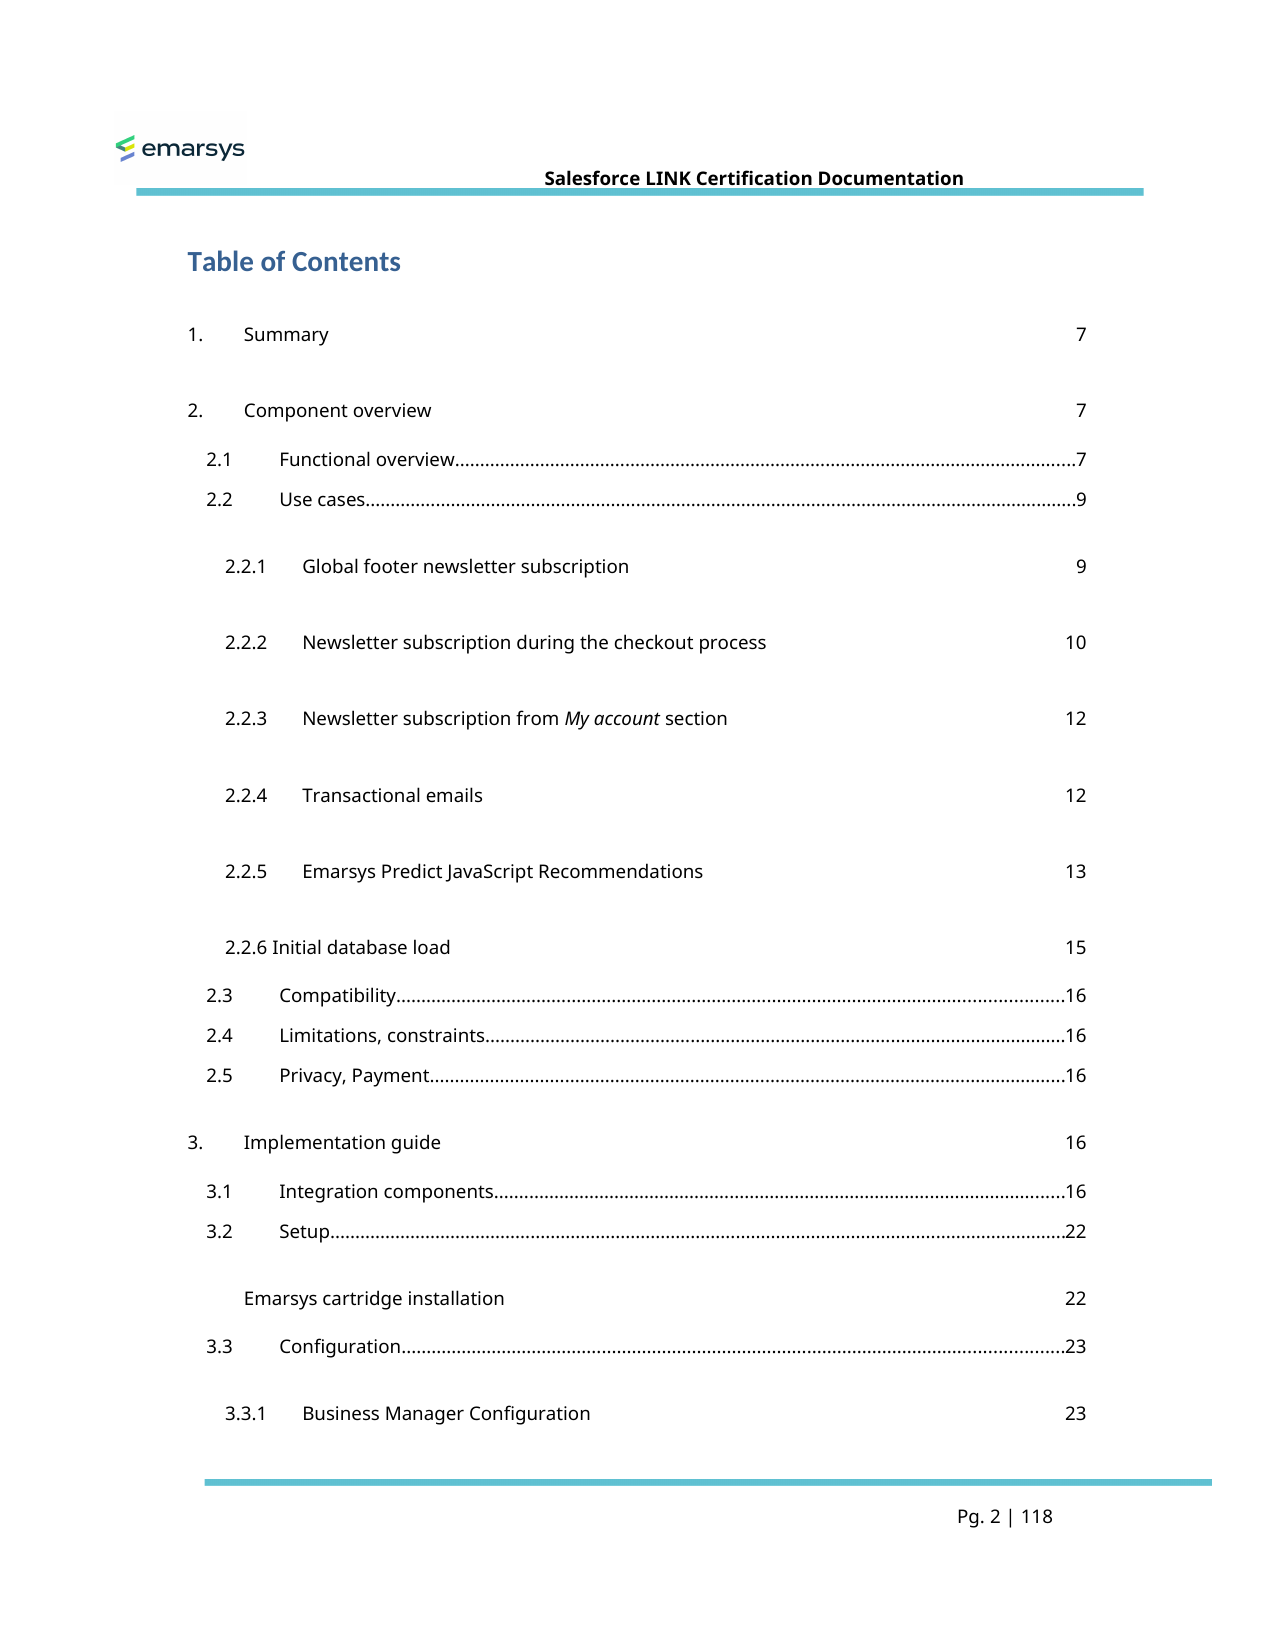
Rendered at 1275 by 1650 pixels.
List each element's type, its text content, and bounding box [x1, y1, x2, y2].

text Table of Contents [187, 243, 1087, 279]
picture [204, 1479, 1212, 1486]
picture [136, 188, 1144, 196]
picture [113, 111, 247, 185]
